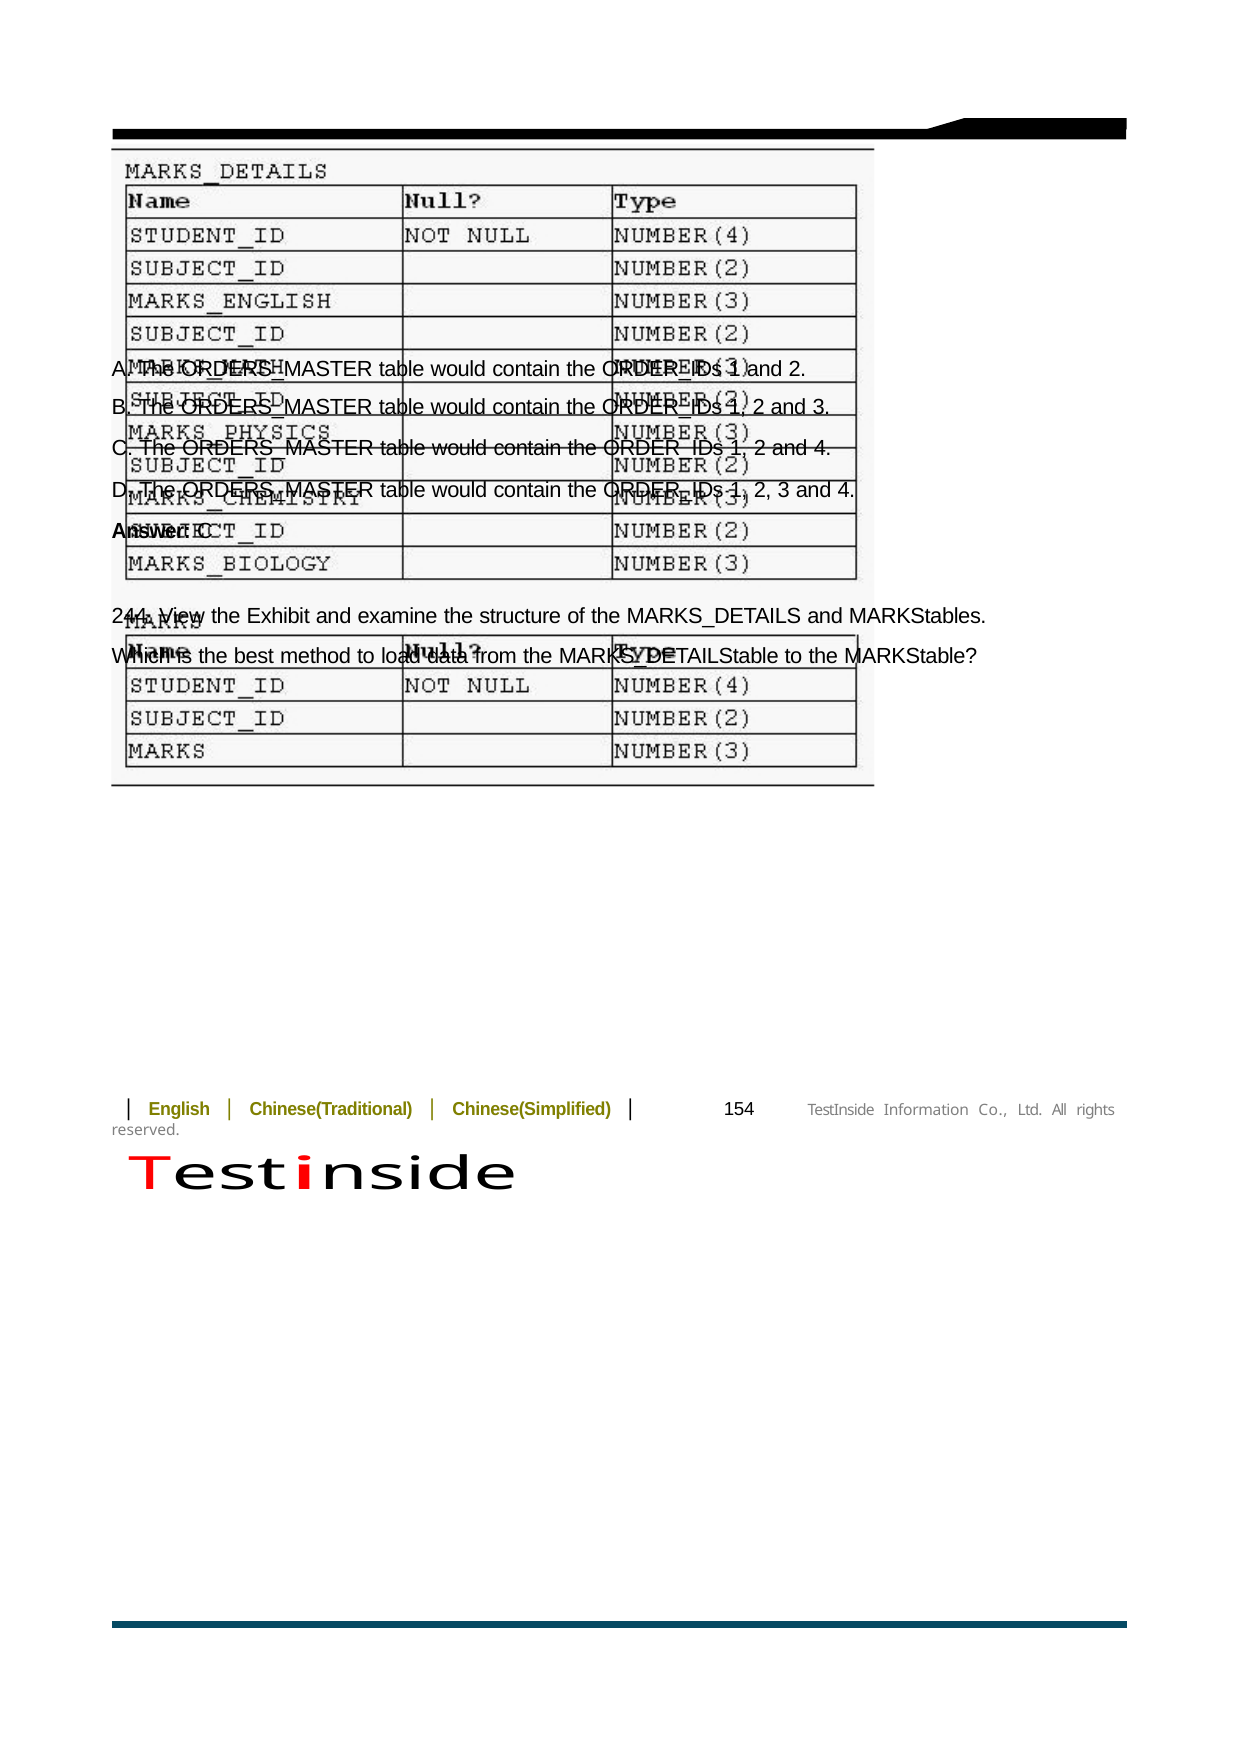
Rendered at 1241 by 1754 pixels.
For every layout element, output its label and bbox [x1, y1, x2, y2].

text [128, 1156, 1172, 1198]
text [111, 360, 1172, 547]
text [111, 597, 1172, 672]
picture [110, 141, 876, 788]
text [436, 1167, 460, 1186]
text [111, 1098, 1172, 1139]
